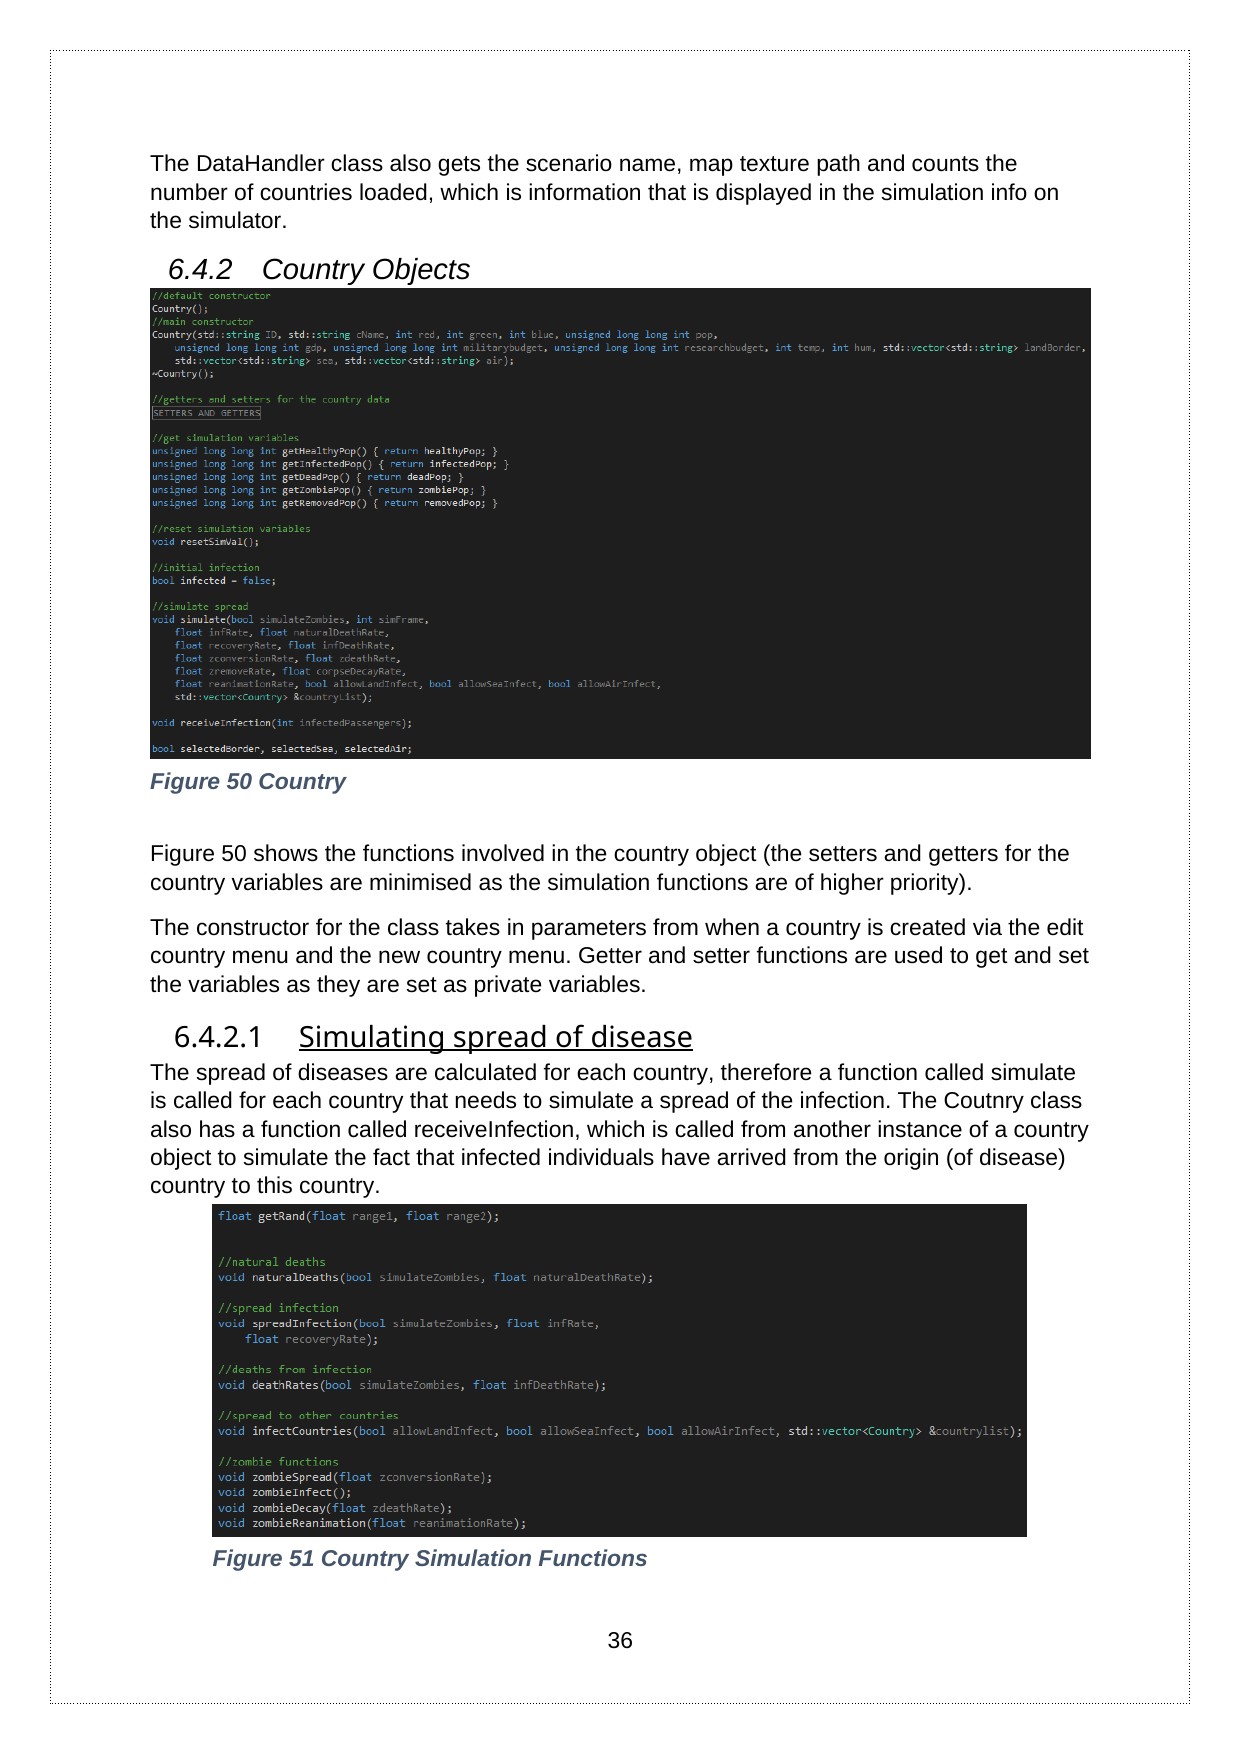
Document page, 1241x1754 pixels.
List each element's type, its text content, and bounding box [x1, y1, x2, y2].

text Figure 50 shows the functions involved in the country object (the setters and getters for the country variables are minimised as the simulation functions are of higher priority). [150, 816, 1090, 895]
picture [150, 288, 1091, 759]
subtitle Country Objects [168, 252, 1090, 286]
subtitle Simulating spread of disease [174, 1016, 1090, 1056]
picture [212, 1204, 1027, 1537]
text The DataHandler class also gets the scenario name, map texture path and counts the number of countries loaded, which is information that is displayed in the simulation info on the simulator. [150, 150, 1090, 233]
text The constructor for the class takes in parameters from when a country is created via the edit country menu and the new country menu. Getter and setter functions are used to get and set the variables as they are set as private variables. [150, 914, 1090, 997]
text The spread of diseases are calculated for each country, therefore a function called simulate is called for each country that needs to simulate a spread of the infection. The Coutnry class also has a function called receiveInfection, which is called from another instance of a country object to simulate the fact that infected individuals have arrived from the origin (of disease) country to this country. [150, 1059, 1090, 1199]
